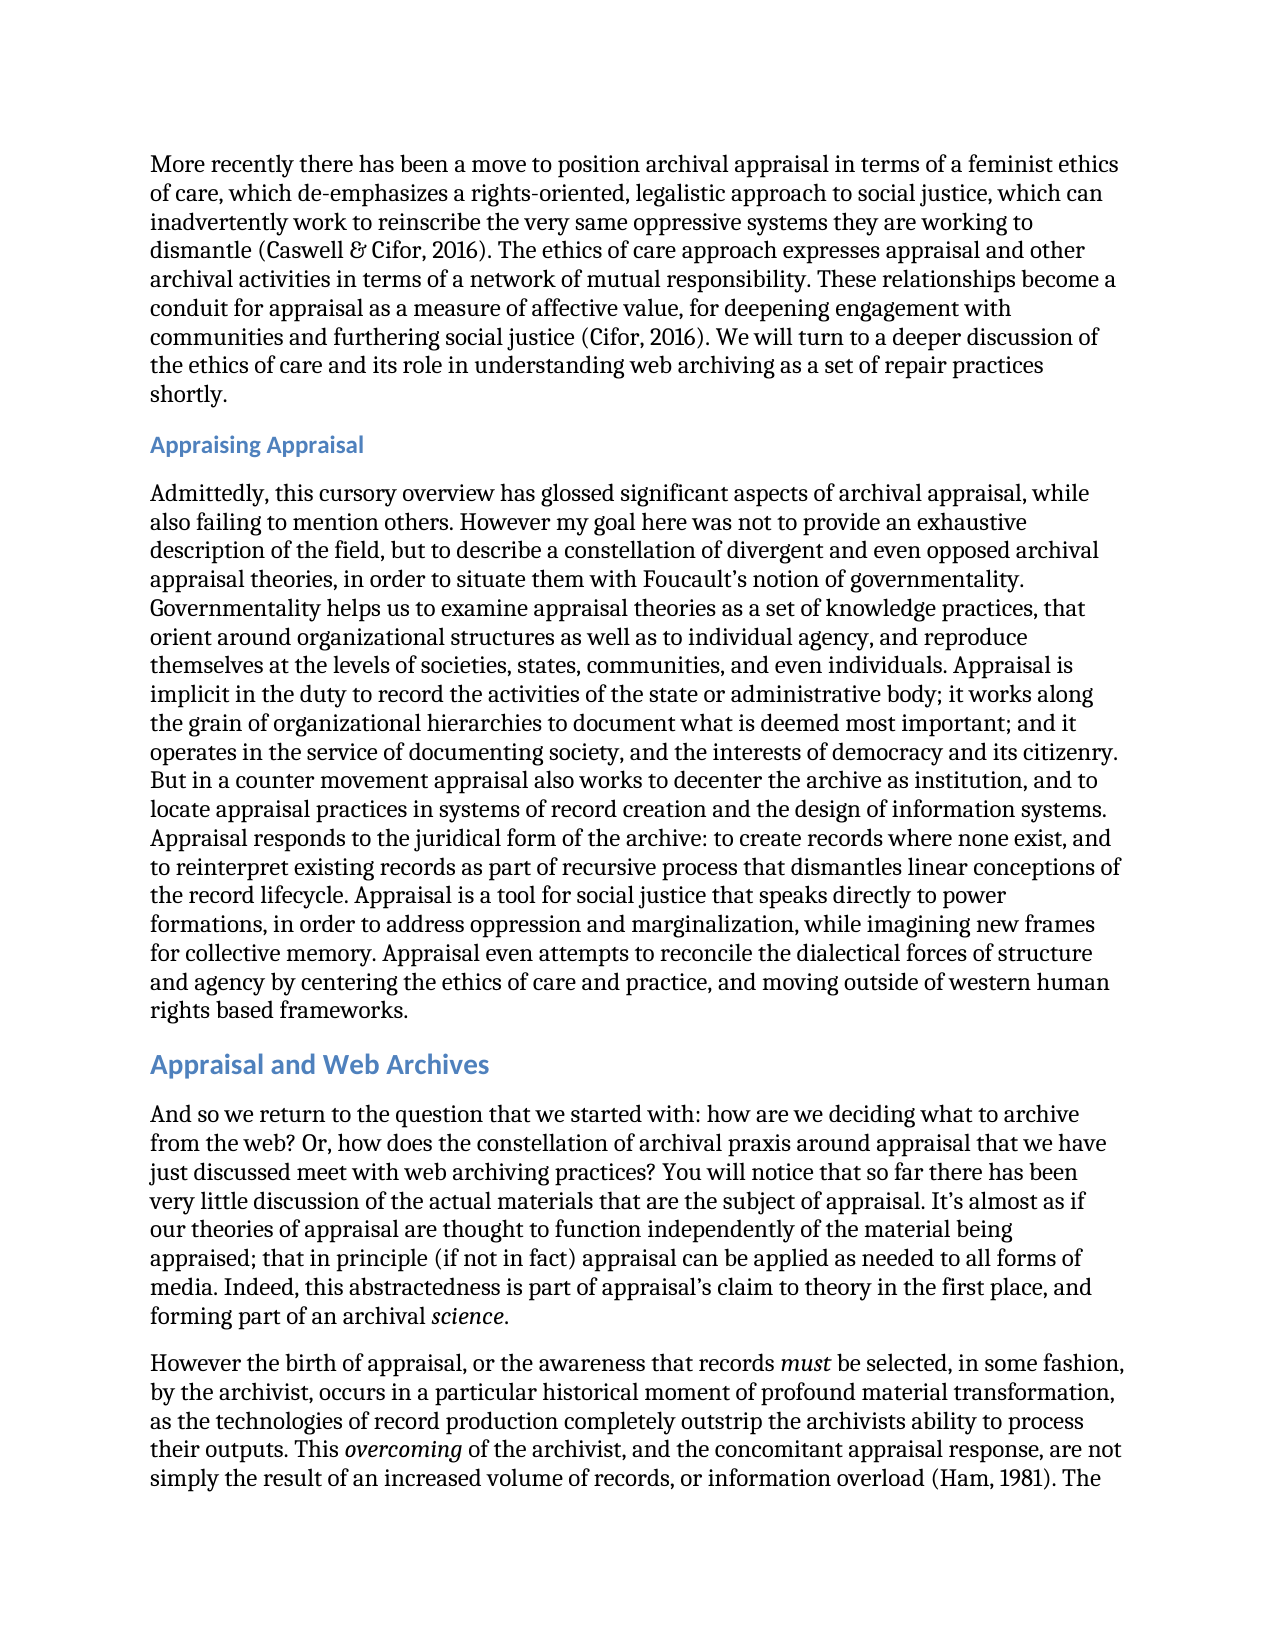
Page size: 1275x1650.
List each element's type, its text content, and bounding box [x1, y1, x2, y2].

subtitle Appraisal and Web Archives [150, 1046, 1125, 1082]
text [150, 1349, 1125, 1493]
text Admittedly, this cursory overview has glossed significant aspects of archival appraisal, while also failing to mention others. However my goal here was not to provide an exhaustive description of the field, but to describe a constellation of divergent and even opposed archival appraisal theories, in order to situate them with Foucault’s notion of governmentality. Governmentality helps us to examine appraisal theories as a set of knowledge practices, that orient around organizational structures as well as to individual agency, and reproduce themselves at the levels of societies, states, communities, and even individuals. Appraisal is implicit in the duty to record the activities of the state or administrative body; it works along the grain of organizational hierarchies to document what is deemed most important; and it operates in the service of documenting society, and the interests of democracy and its citizenry. But in a counter movement appraisal also works to decenter the archive as institution, and to locate appraisal practices in systems of record creation and the design of information systems. Appraisal responds to the juridical form of the archive: to create records where none exist, and to reinterpret existing records as part of recursive process that dismantles linear conceptions of the record lifecycle. Appraisal is a tool for social justice that speaks directly to power formations, in order to address oppression and marginalization, while imagining new frames for collective memory. Appraisal even attempts to reconcile the dialectical forces of structure and agency by centering the ethics of care and practice, and moving outside of western human rights based frameworks. [150, 479, 1125, 1025]
text And so we return to the question that we started with: how are we deciding what to archive from the web? Or, how does the constellation of archival praxis around appraisal that we have just discussed meet with web archiving practices? You will notice that so far there has been very little discussion of the actual materials that are the subject of appraisal. It’s almost as if our theories of appraisal are thought to function independently of the material being appraised; that in principle (if not in fact) appraisal can be applied as needed to all forms of media. Indeed, this abstractedness is part of appraisal’s claim to theory in the first place, and forming part of an archival science. [150, 1100, 1125, 1330]
text More recently there has been a move to position archival appraisal in terms of a feminist ethics of care, which de-emphasizes a rights-oriented, legalistic approach to social justice, which can inadvertently work to reinscribe the very same oppressive systems they are working to dismantle (Caswell & Cifor, 2016). The ethics of care approach expresses appraisal and other archival activities in terms of a network of mutual responsibility. These relationships become a conduit for appraisal as a measure of affective value, for deepening engagement with communities and furthering social justice (Cifor, 2016). We will turn to a deeper discussion of the ethics of care and its role in understanding web archiving as a set of repair practices shortly. [150, 150, 1125, 409]
subtitle Appraising Appraisal [150, 429, 1125, 460]
